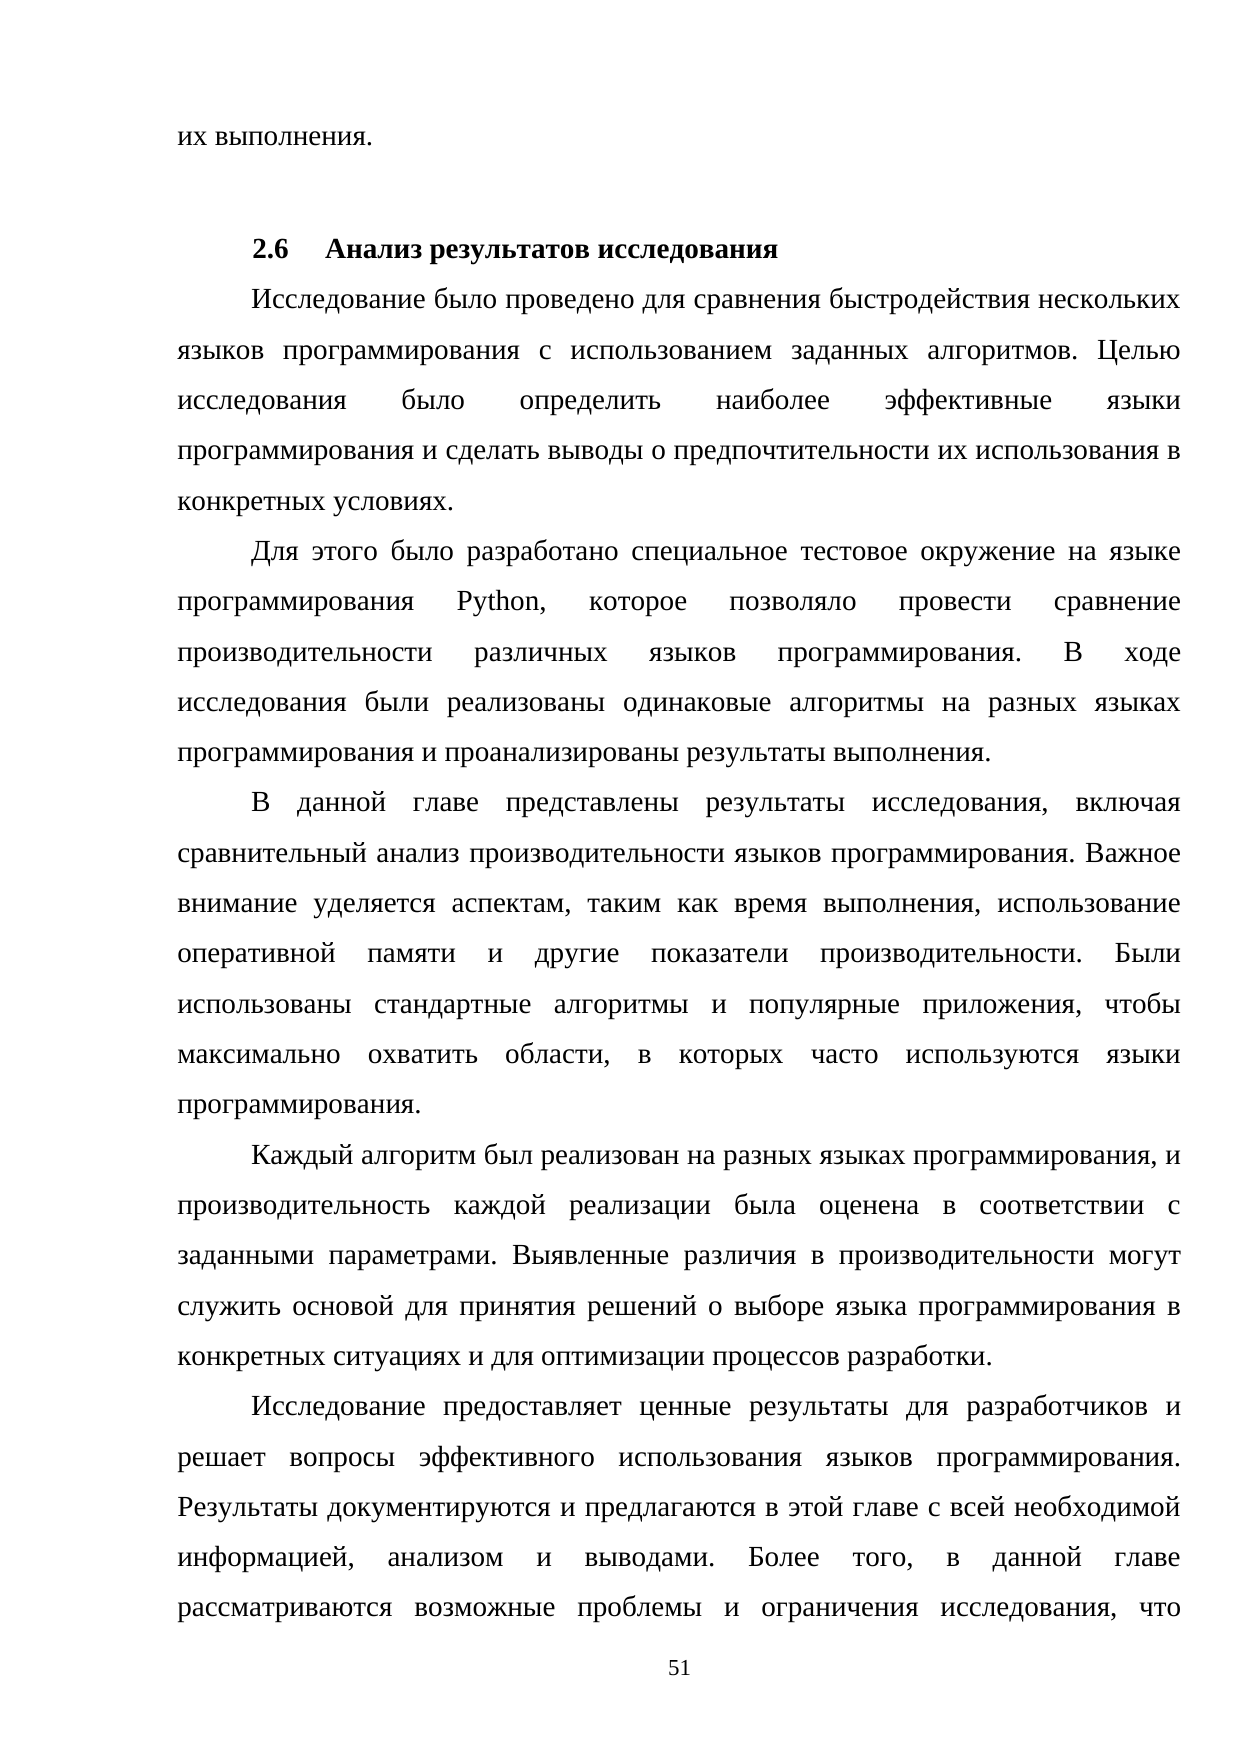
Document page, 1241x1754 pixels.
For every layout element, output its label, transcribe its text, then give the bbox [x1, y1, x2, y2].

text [177, 1388, 1182, 1623]
text Каждый алгоритм был реализован на разных языках программирования, и производительность каждой реализации была оценена в соответствии с заданными параметрами. Выявленные различия в производительности могут служить основой для принятия решений о выборе языка программирования в конкретных ситуациях и для оптимизации процессов разработки. [177, 1137, 1182, 1372]
subtitle Анализ результатов исследования [177, 231, 1182, 265]
text В данной главе представлены результаты исследования, включая сравнительный анализ производительности языков программирования. Важное внимание уделяется аспектам, таким как время выполнения, использование оперативной памяти и другие показатели производительности. Были использованы стандартные алгоритмы и популярные приложения, чтобы максимально охватить области, в которых часто используются языки программирования. [177, 784, 1182, 1120]
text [177, 118, 1182, 152]
text Для этого было разработано специальное тестовое окружение на языке программирования Python, которое позволяло провести сравнение производительности различных языков программирования. В ходе исследования были реализованы одинаковые алгоритмы на разных языках программирования и проанализированы результаты выполнения. [177, 533, 1182, 768]
text Исследование было проведено для сравнения быстродействия нескольких языков программирования с использованием заданных алгоритмов. Целью исследования было определить наиболее эффективные языки программирования и сделать выводы о предпочтительности их использования в конкретных условиях. [177, 281, 1182, 516]
